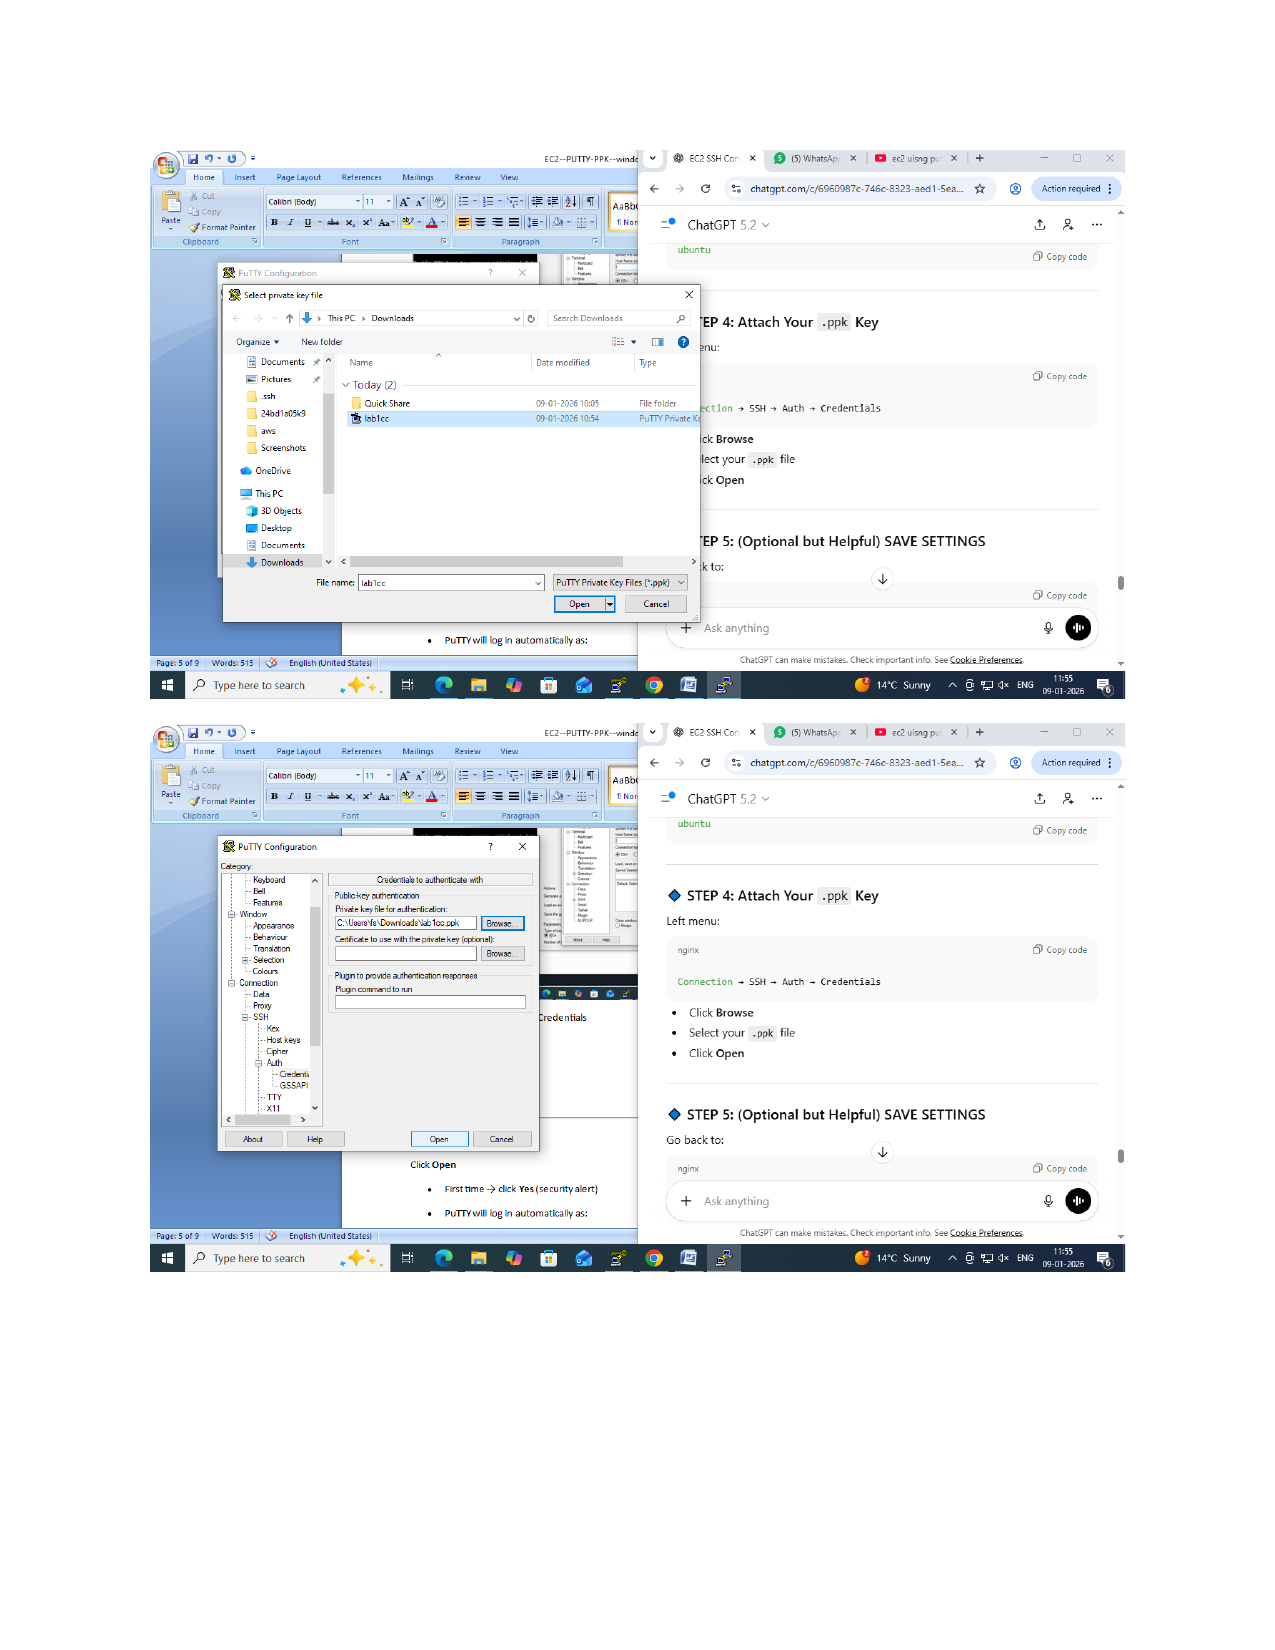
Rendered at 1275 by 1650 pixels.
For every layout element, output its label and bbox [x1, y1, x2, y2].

picture [150, 723, 1125, 1272]
picture [150, 150, 1125, 699]
